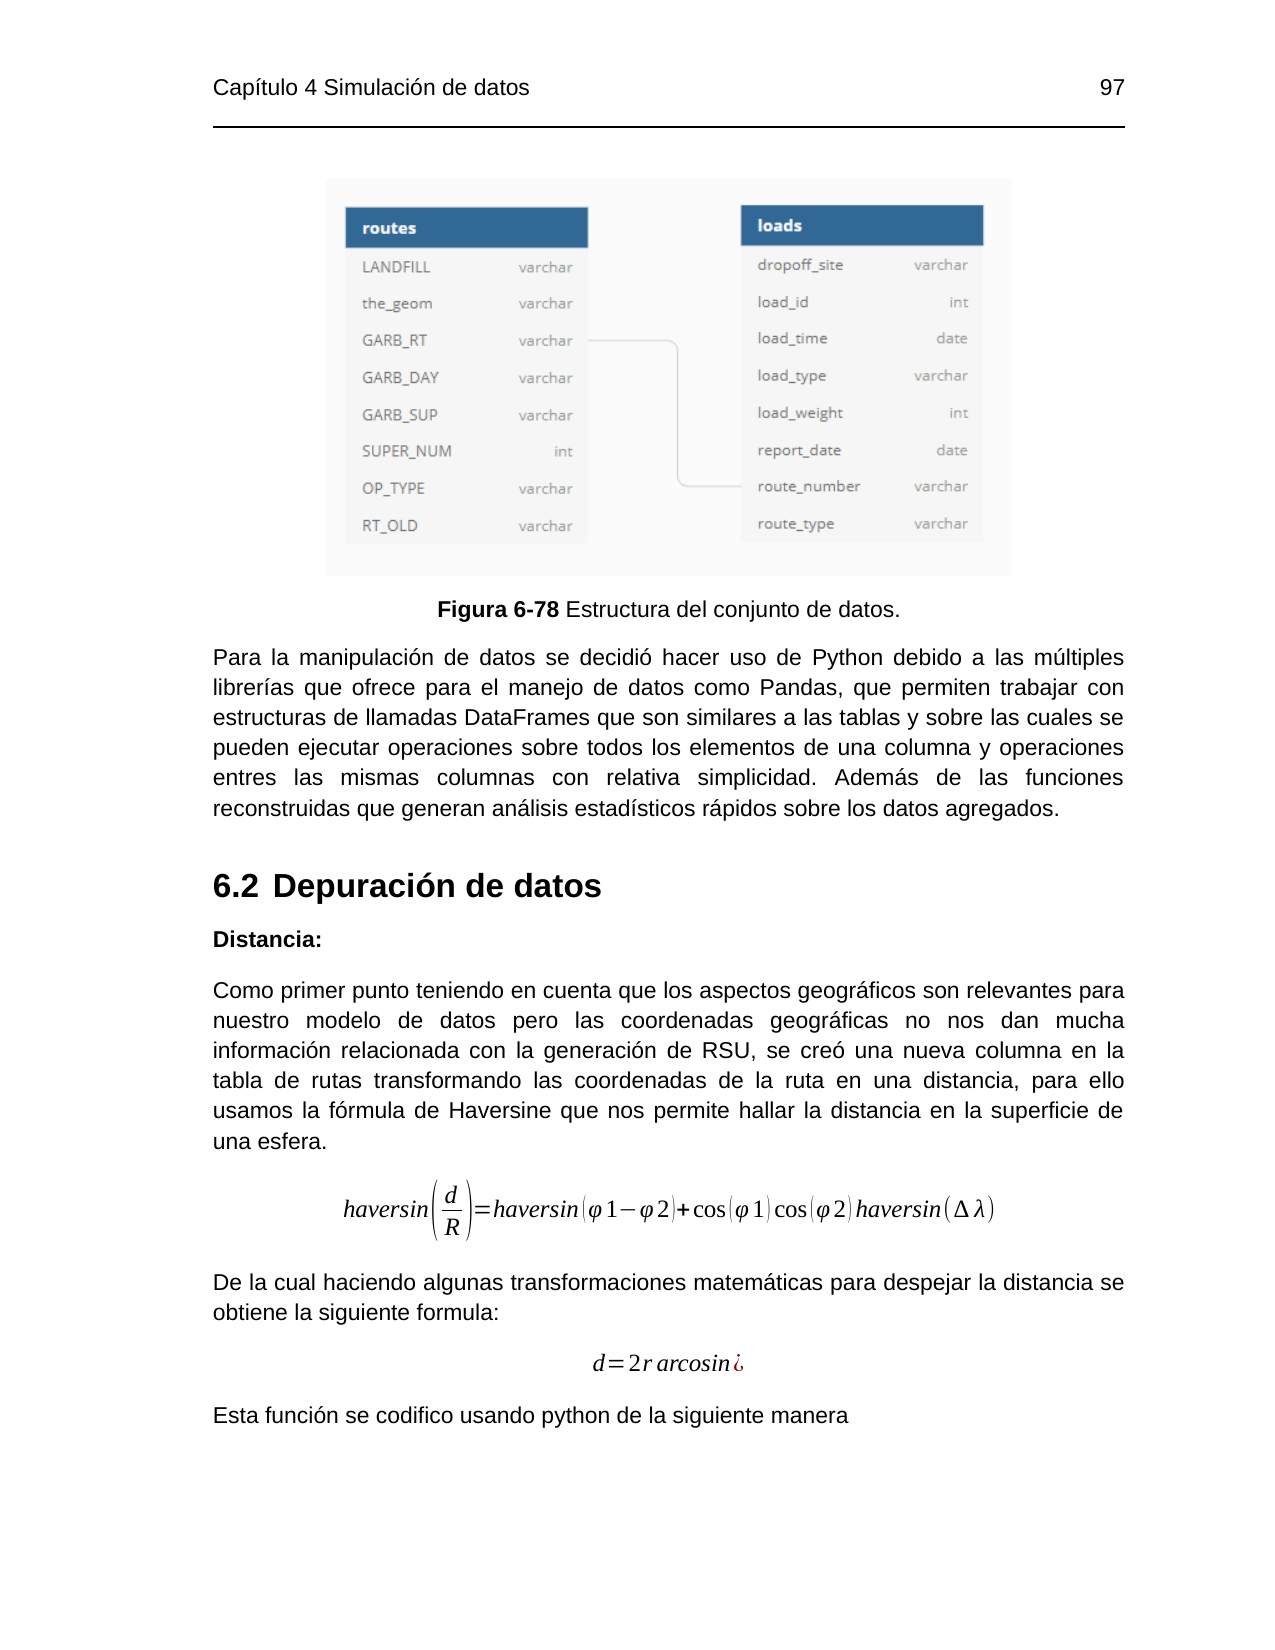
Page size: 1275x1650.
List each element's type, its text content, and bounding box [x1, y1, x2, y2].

subtitle Depuración de datos [213, 866, 1125, 905]
text Distancia: [213, 926, 1125, 952]
text Como primer punto teniendo en cuenta que los aspectos geográficos son relevantes para nuestro modelo de datos pero las coordenadas geográficas no nos dan mucha información relacionada con la generación de RSU, se creó una nueva columna en la tabla de rutas transformando las coordenadas de la ruta en una distancia, para ello usamos la fórmula de Haversine que nos permite hallar la distancia en la superficie de una esfera. [213, 977, 1125, 1154]
text De la cual haciendo algunas transformaciones matemáticas para despejar la distancia se obtiene la siguiente formula: [213, 1268, 1125, 1325]
picture [325, 178, 1013, 576]
text Esta función se codifico usando python de la siguiente manera [213, 1402, 1125, 1428]
text Para la manipulación de datos se decidió hacer uso de Python debido a las múltiples librerías que ofrece para el manejo de datos como Pandas, que permiten trabajar con estructuras de llamadas DataFrames que son similares a las tablas y sobre las cuales se pueden ejecutar operaciones sobre todos los elementos de una columna y operaciones entres las mismas columnas con relativa simplicidad. Además de las funciones reconstruidas que generan análisis estadísticos rápidos sobre los datos agregados. [213, 643, 1125, 821]
